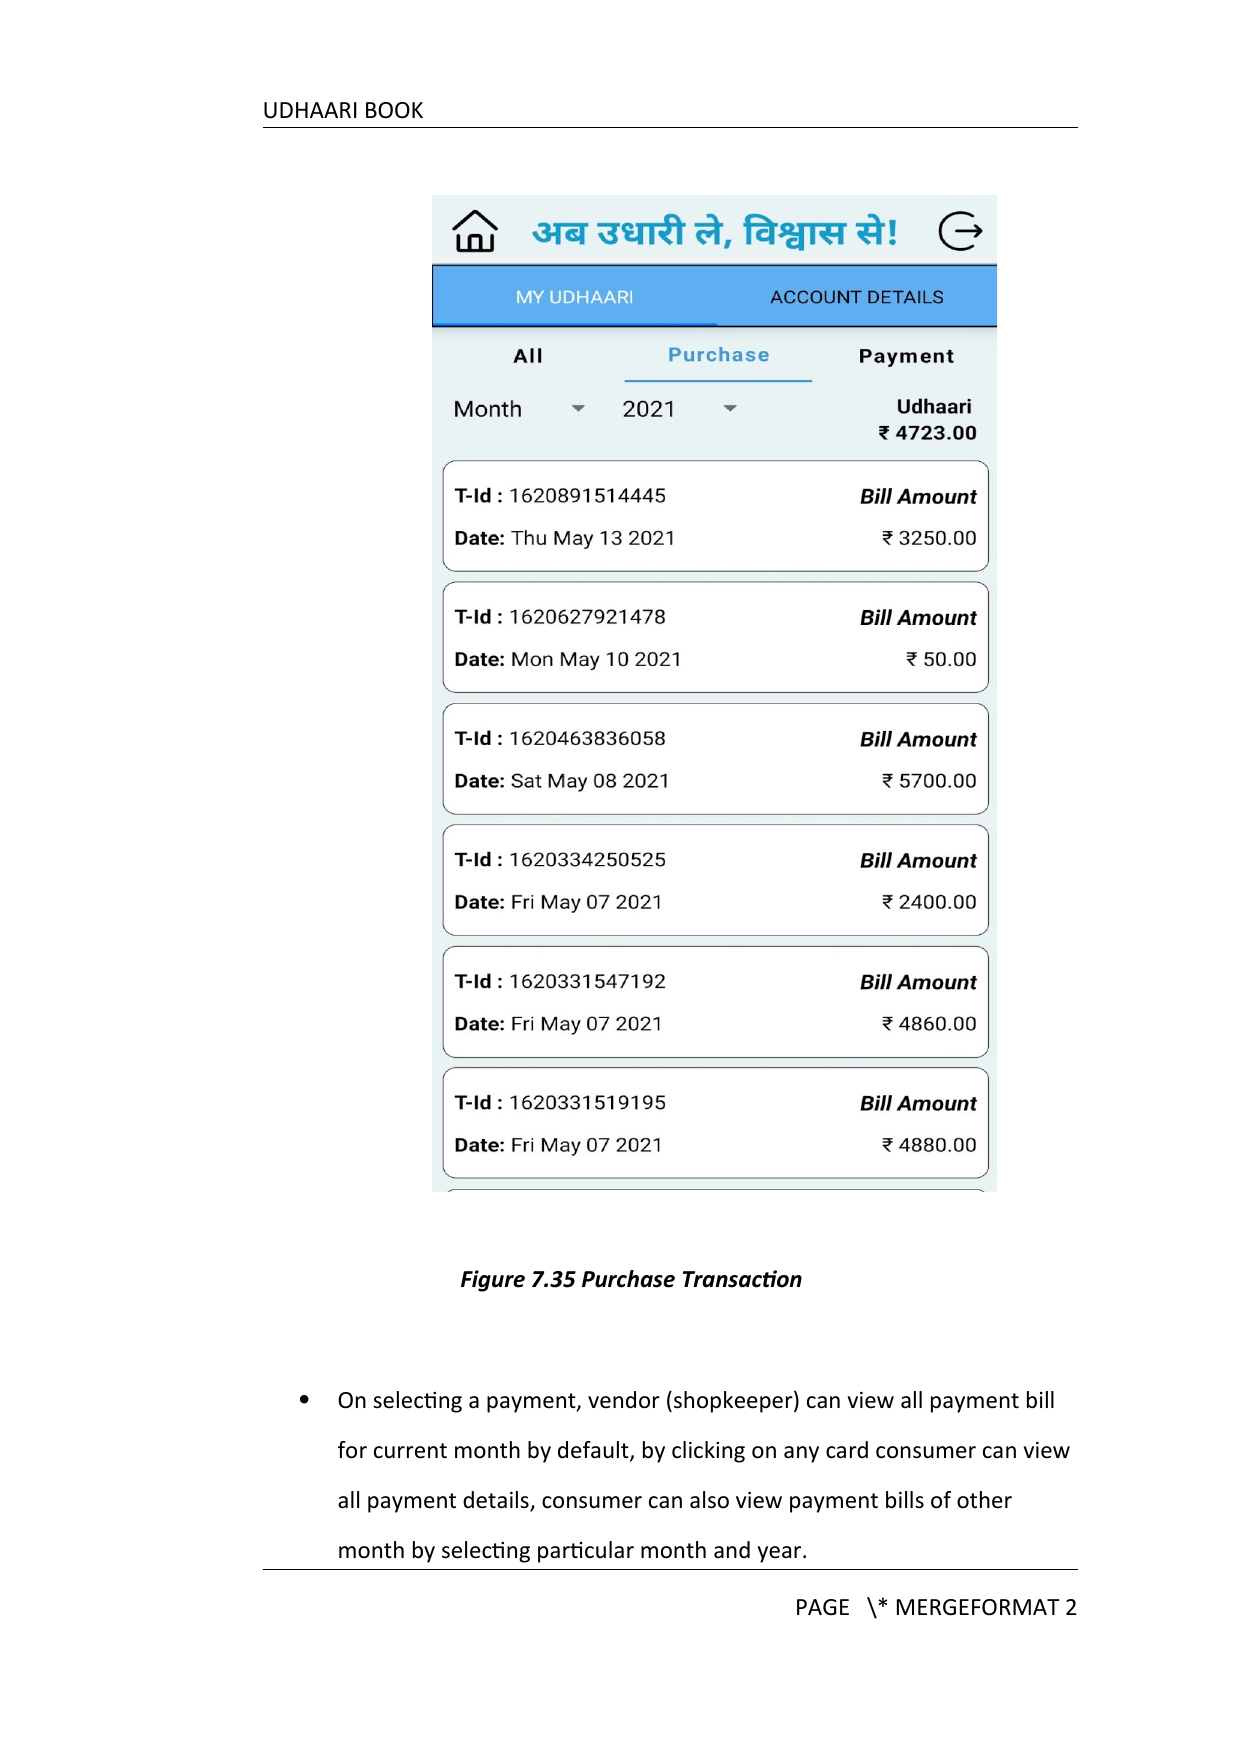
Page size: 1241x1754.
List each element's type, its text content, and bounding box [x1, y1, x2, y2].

text Figure 7.35 Purchase Transaction [187, 1263, 1078, 1294]
picture [432, 195, 998, 1192]
list On selecting a payment, vendor (shopkeeper) can view all payment bill for current month by default, by clicking on any card consumer can view all payment details, consumer can also view payment bills of other month by selecting particular month and year. [300, 1364, 1078, 1564]
